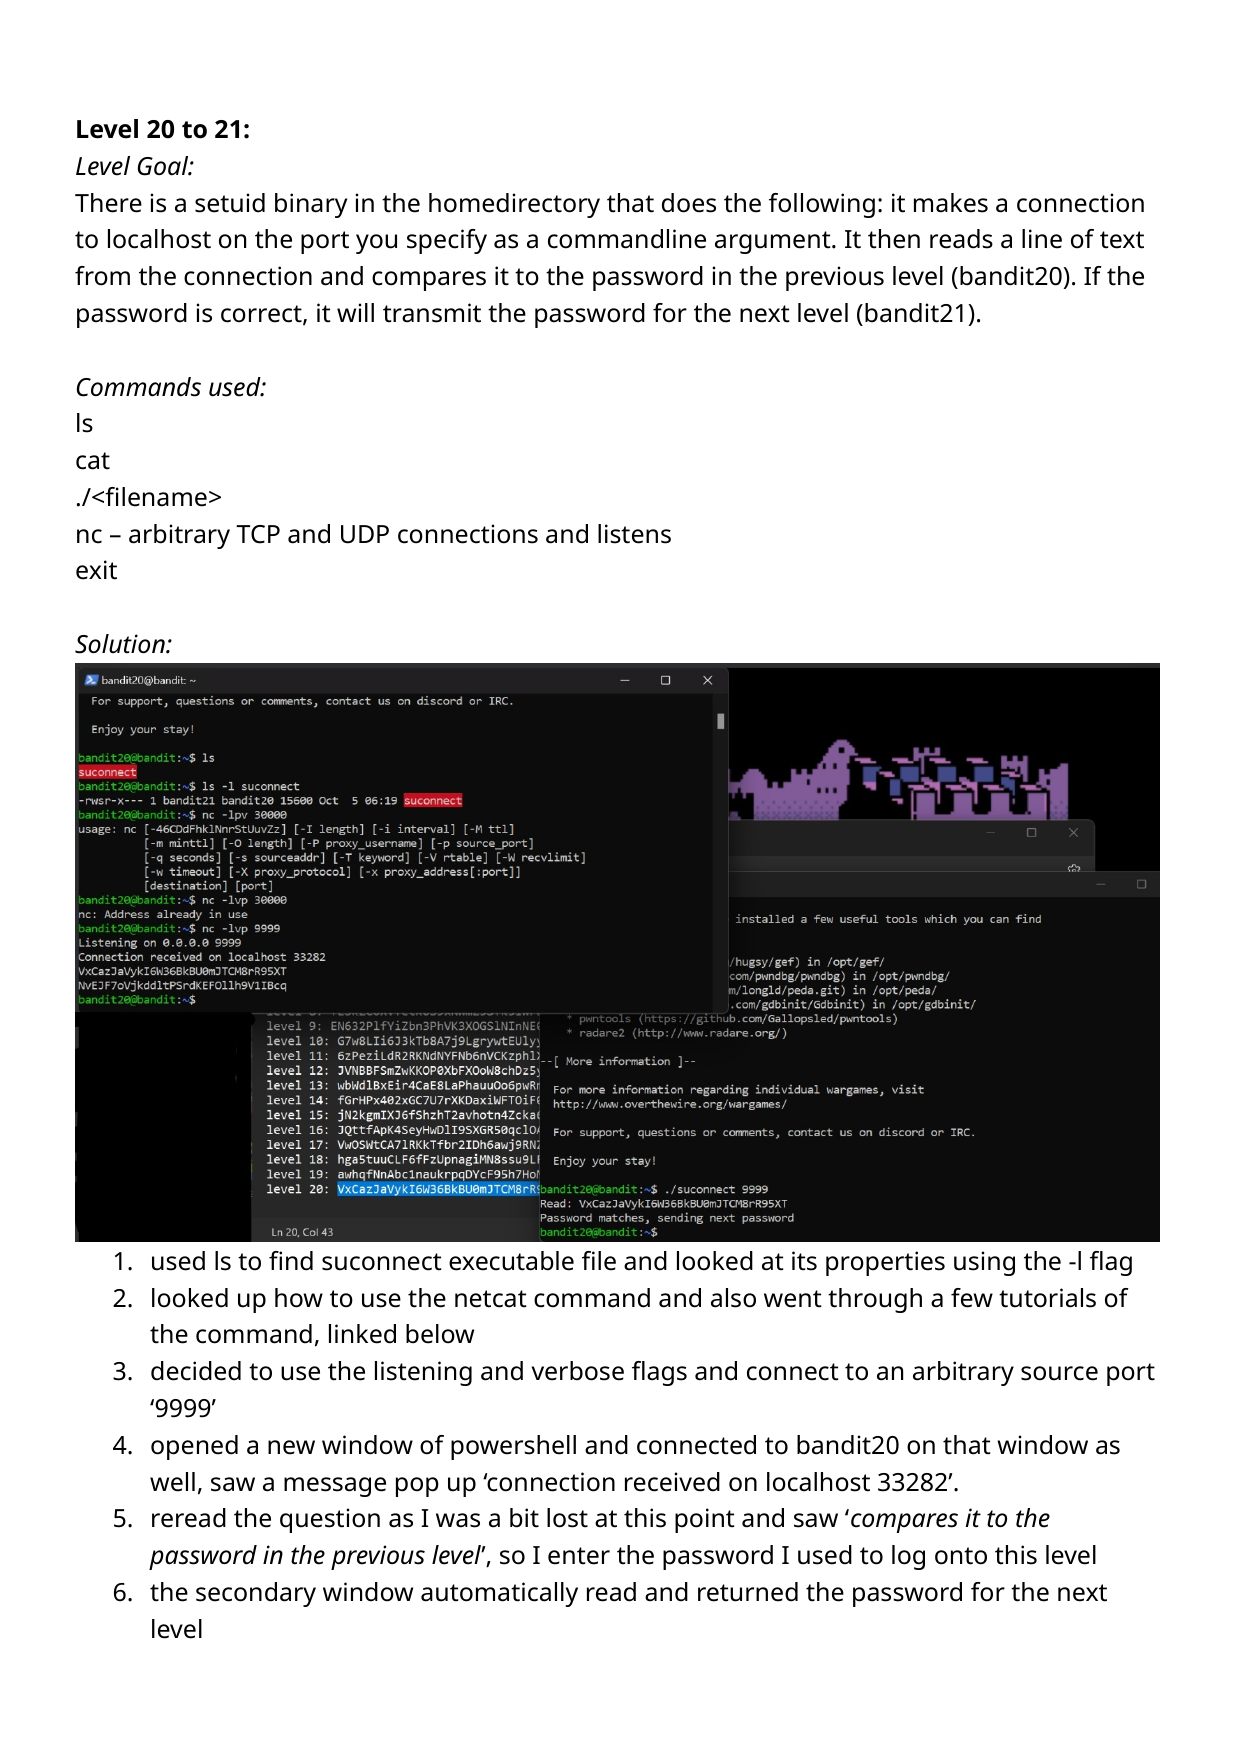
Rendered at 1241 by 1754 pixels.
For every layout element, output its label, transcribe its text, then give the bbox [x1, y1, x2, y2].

text Commands used: [75, 369, 1165, 403]
text ./<filename> [75, 479, 1165, 513]
list opened a new window of powershell and connected to bandit20 on that window as well, saw a message pop up ‘connection received on localhost 33282’. [112, 1427, 1165, 1498]
text ls [75, 406, 1165, 440]
list the secondary window automatically read and returned the password for the next level [112, 1574, 1165, 1645]
picture [75, 663, 1160, 1242]
text Level Goal: [75, 148, 1165, 183]
list looked up how to use the netcat command and also went through a few tutorials of the command, linked below [112, 1280, 1165, 1351]
text Solution: [75, 627, 1165, 661]
text cat [75, 443, 1165, 477]
text nc – arbitrary TCP and UDP connections and listens [75, 516, 1165, 550]
list decided to use the listening and verbose flags and connect to an arbitrary source port ‘9999’ [112, 1354, 1165, 1425]
text Level 20 to 21: [75, 112, 1165, 146]
list used ls to find suconnect executable file and looked at its properties using the -l flag [112, 1244, 1165, 1278]
list reread the question as I was a bit lost at this point and saw ‘compares it to the password in the previous level’, so I enter the password I used to log onto this level [112, 1501, 1165, 1572]
text There is a setuid binary in the homedirectory that does the following: it makes a connection to localhost on the port you specify as a commandline argument. It then reads a line of text from the connection and compares it to the password in the previous level (bandit20). If the password is correct, it will transmit the password for the next level (bandit21). [75, 185, 1165, 330]
text exit [75, 553, 1165, 587]
